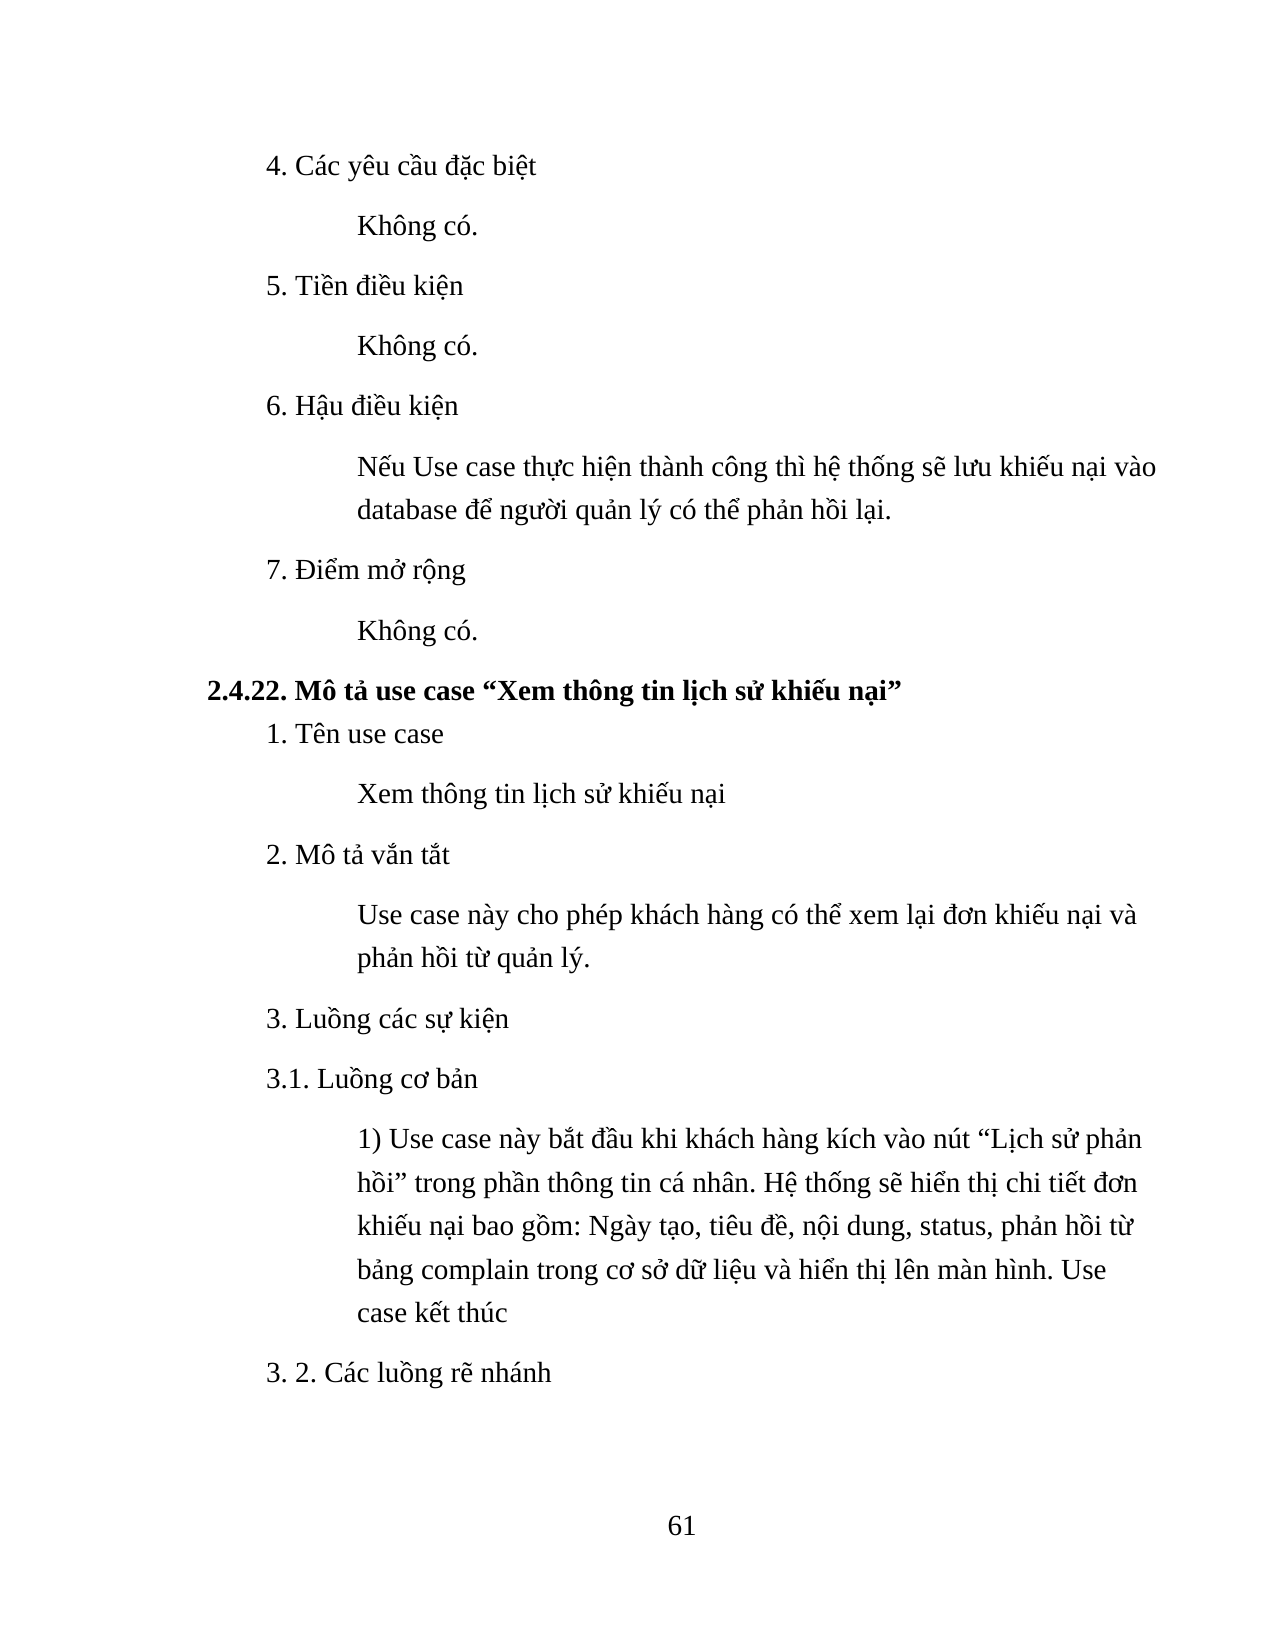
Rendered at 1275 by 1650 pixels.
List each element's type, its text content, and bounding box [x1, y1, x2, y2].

text Use case này cho phép khách hàng có thể xem lại đơn khiếu nại và phản hồi từ quản lý. [357, 897, 1157, 974]
text 3. Luồng các sự kiện [266, 1001, 1157, 1034]
text Nếu Use case thực hiện thành công thì hệ thống sẽ lưu khiếu nại vào database để người quản lý có thể phản hồi lại. [357, 449, 1157, 526]
text 1. Tên use case [266, 716, 1157, 750]
text Xem thông tin lịch sử khiếu nại [266, 777, 1157, 810]
text Không có. [266, 613, 1157, 646]
text 3.1. Luồng cơ bản [266, 1061, 1157, 1094]
text 6. Hậu điều kiện [266, 388, 1157, 422]
subtitle 2.4.22. Mô tả use case “Xem thông tin lịch sử khiếu nại” [207, 673, 1157, 706]
text 4. Các yêu cầu đặc biệt [266, 148, 1157, 181]
text Không có. [282, 328, 1157, 362]
text 1) Use case này bắt đầu khi khách hàng kích vào nút “Lịch sử phản hồi” trong phần thông tin cá nhân. Hệ thống sẽ hiển thị chi tiết đơn khiếu nại bao gồm: Ngày tạo, tiêu đề, nội dung, status, phản hồi từ bảng complain trong cơ sở dữ liệu và hiển thị lên màn hình. Use case kết thúc [357, 1121, 1157, 1329]
text 7. Điểm mở rộng [266, 552, 1157, 586]
text 5. Tiền điều kiện [266, 268, 1157, 302]
text 3. 2. Các luồng rẽ nhánh [266, 1356, 1157, 1389]
text 2. Mô tả vắn tắt [266, 837, 1157, 870]
text Không có. [282, 208, 1157, 241]
